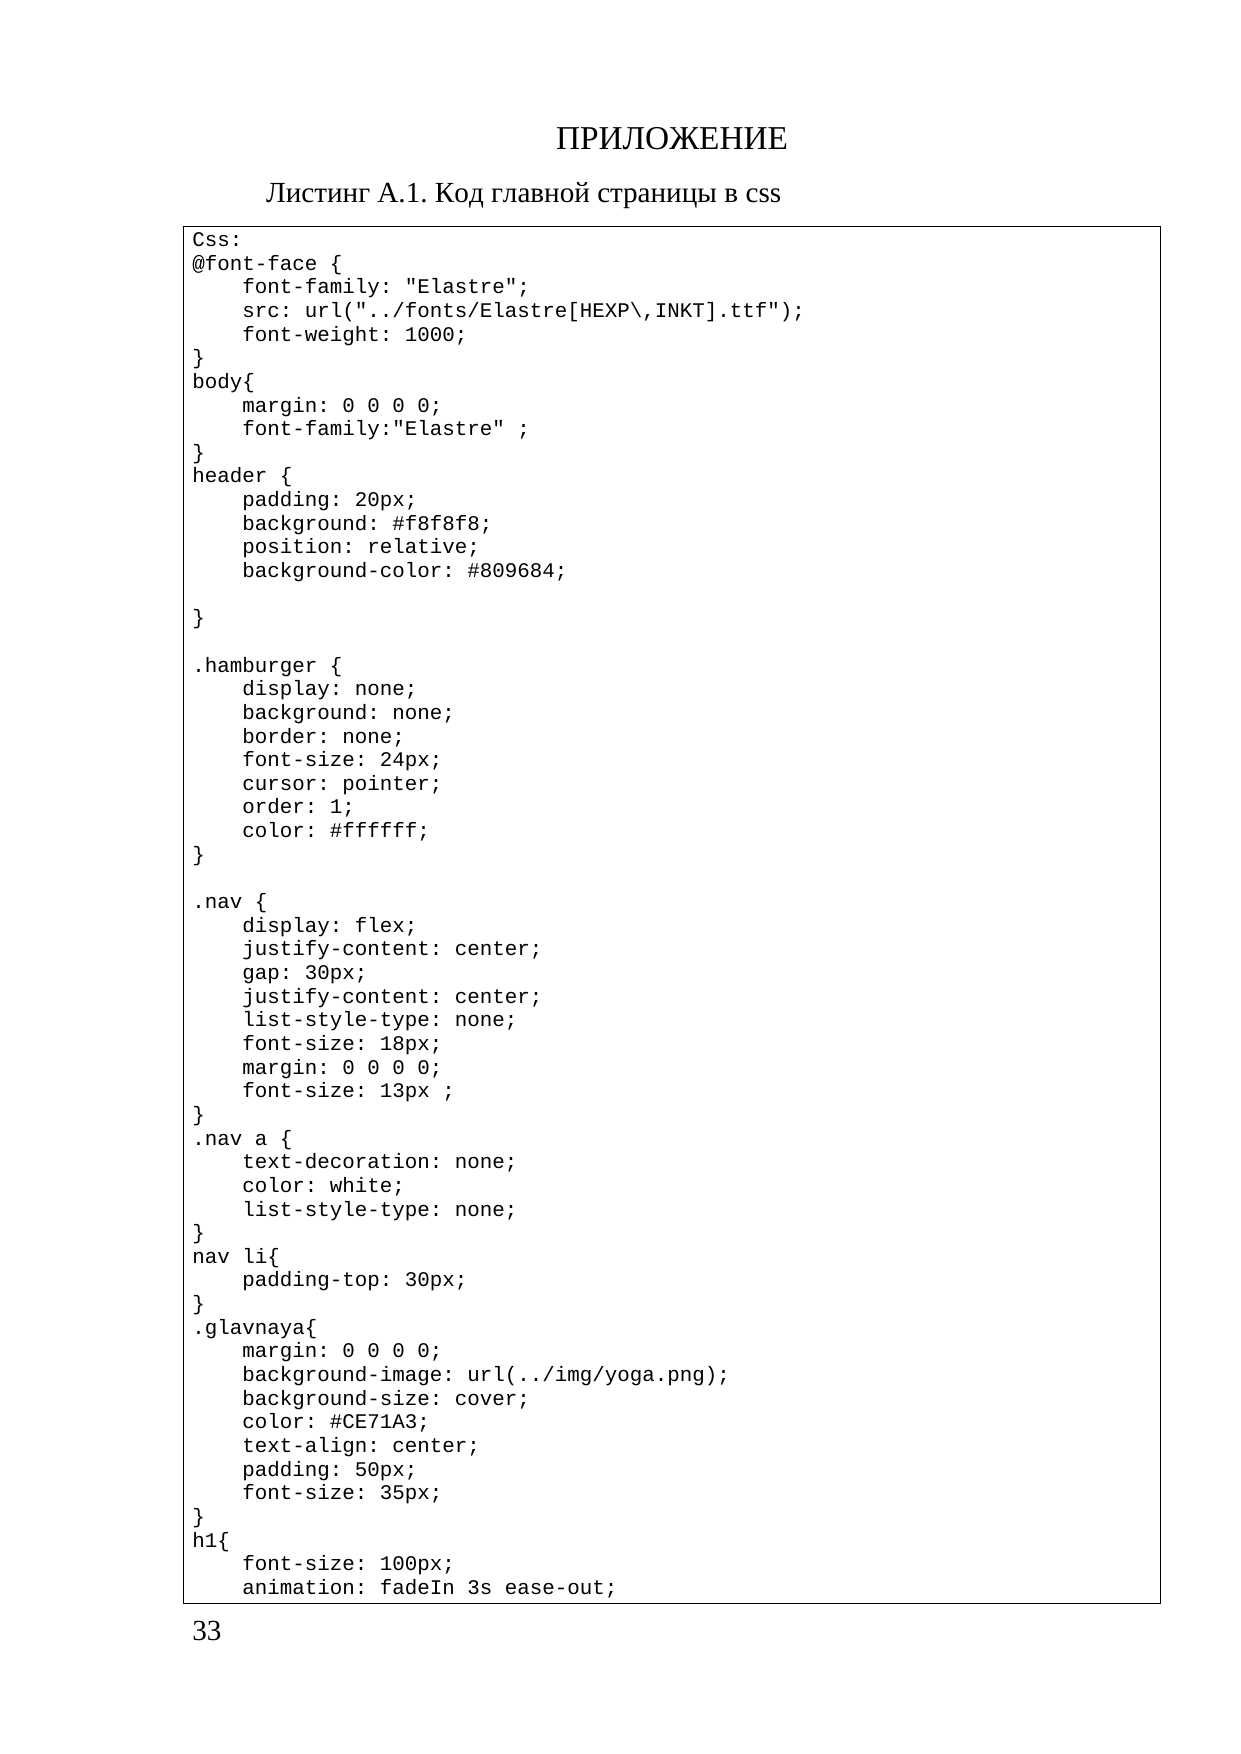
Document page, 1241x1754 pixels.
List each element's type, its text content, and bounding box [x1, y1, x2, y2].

text font-size: 100px; [192, 1553, 1152, 1574]
text } [192, 607, 1152, 631]
text text-align: center; [192, 1435, 1152, 1459]
text src: url("../fonts/Elastre[HEXP\,INKT].ttf"); [192, 300, 1152, 324]
text margin: 0 0 0 0; [192, 394, 1152, 418]
text font-size: 35px; [192, 1482, 1152, 1506]
text font-size: 24px; [192, 749, 1152, 773]
subtitle ПРИЛОЖЕНИЕ [192, 118, 1152, 156]
text } [192, 1222, 1152, 1246]
text } [192, 1506, 1152, 1529]
text } [192, 1293, 1152, 1317]
text order: 1; [192, 797, 1152, 820]
text font-family:"Elastre" ; [192, 418, 1152, 442]
text background: none; [192, 702, 1152, 726]
text color: #CE71A3; [192, 1411, 1152, 1435]
text border: none; [192, 726, 1152, 749]
text } [192, 1104, 1152, 1128]
text body{ [192, 371, 1152, 394]
text padding: 50px; [192, 1459, 1152, 1482]
text animation: fadeIn 3s ease-out; [184, 1574, 1160, 1603]
text font-family: "Elastre"; [192, 276, 1152, 300]
text font-weight: 1000; [192, 324, 1152, 347]
text .nav a { [192, 1128, 1152, 1151]
text font-size: 13px ; [192, 1080, 1152, 1104]
text background-size: cover; [192, 1388, 1152, 1411]
text @font-face { [192, 253, 1152, 276]
text text-decoration: none; [192, 1151, 1152, 1175]
text margin: 0 0 0 0; [192, 1340, 1152, 1364]
text justify-content: center; [192, 938, 1152, 962]
text background: #f8f8f8; [192, 513, 1152, 536]
text cursor: pointer; [192, 773, 1152, 797]
text list-style-type: none; [192, 1009, 1152, 1033]
text .nav { [192, 891, 1152, 915]
text Css: [184, 227, 1160, 253]
text color: white; [192, 1175, 1152, 1198]
text background-image: url(../img/yoga.png); [192, 1364, 1152, 1388]
text gap: 30px; [192, 962, 1152, 986]
text header { [192, 466, 1152, 489]
text margin: 0 0 0 0; [192, 1057, 1152, 1080]
text font-size: 18px; [192, 1033, 1152, 1057]
text Листинг А.1. Код главной страницы в css [192, 176, 1152, 209]
text justify-content: center; [192, 986, 1152, 1009]
text position: relative; [192, 536, 1152, 560]
text display: none; [192, 678, 1152, 702]
text color: #ffffff; [192, 820, 1152, 844]
text h1{ [192, 1529, 1152, 1553]
text } [192, 347, 1152, 371]
text } [192, 844, 1152, 867]
text .glavnaya{ [192, 1317, 1152, 1340]
text padding: 20px; [192, 489, 1152, 513]
text padding-top: 30px; [192, 1269, 1152, 1293]
text display: flex; [192, 915, 1152, 938]
text nav li{ [192, 1246, 1152, 1269]
text background-color: #809684; [192, 560, 1152, 584]
text list-style-type: none; [192, 1198, 1152, 1222]
text .hamburger { [192, 655, 1152, 678]
text } [192, 442, 1152, 466]
